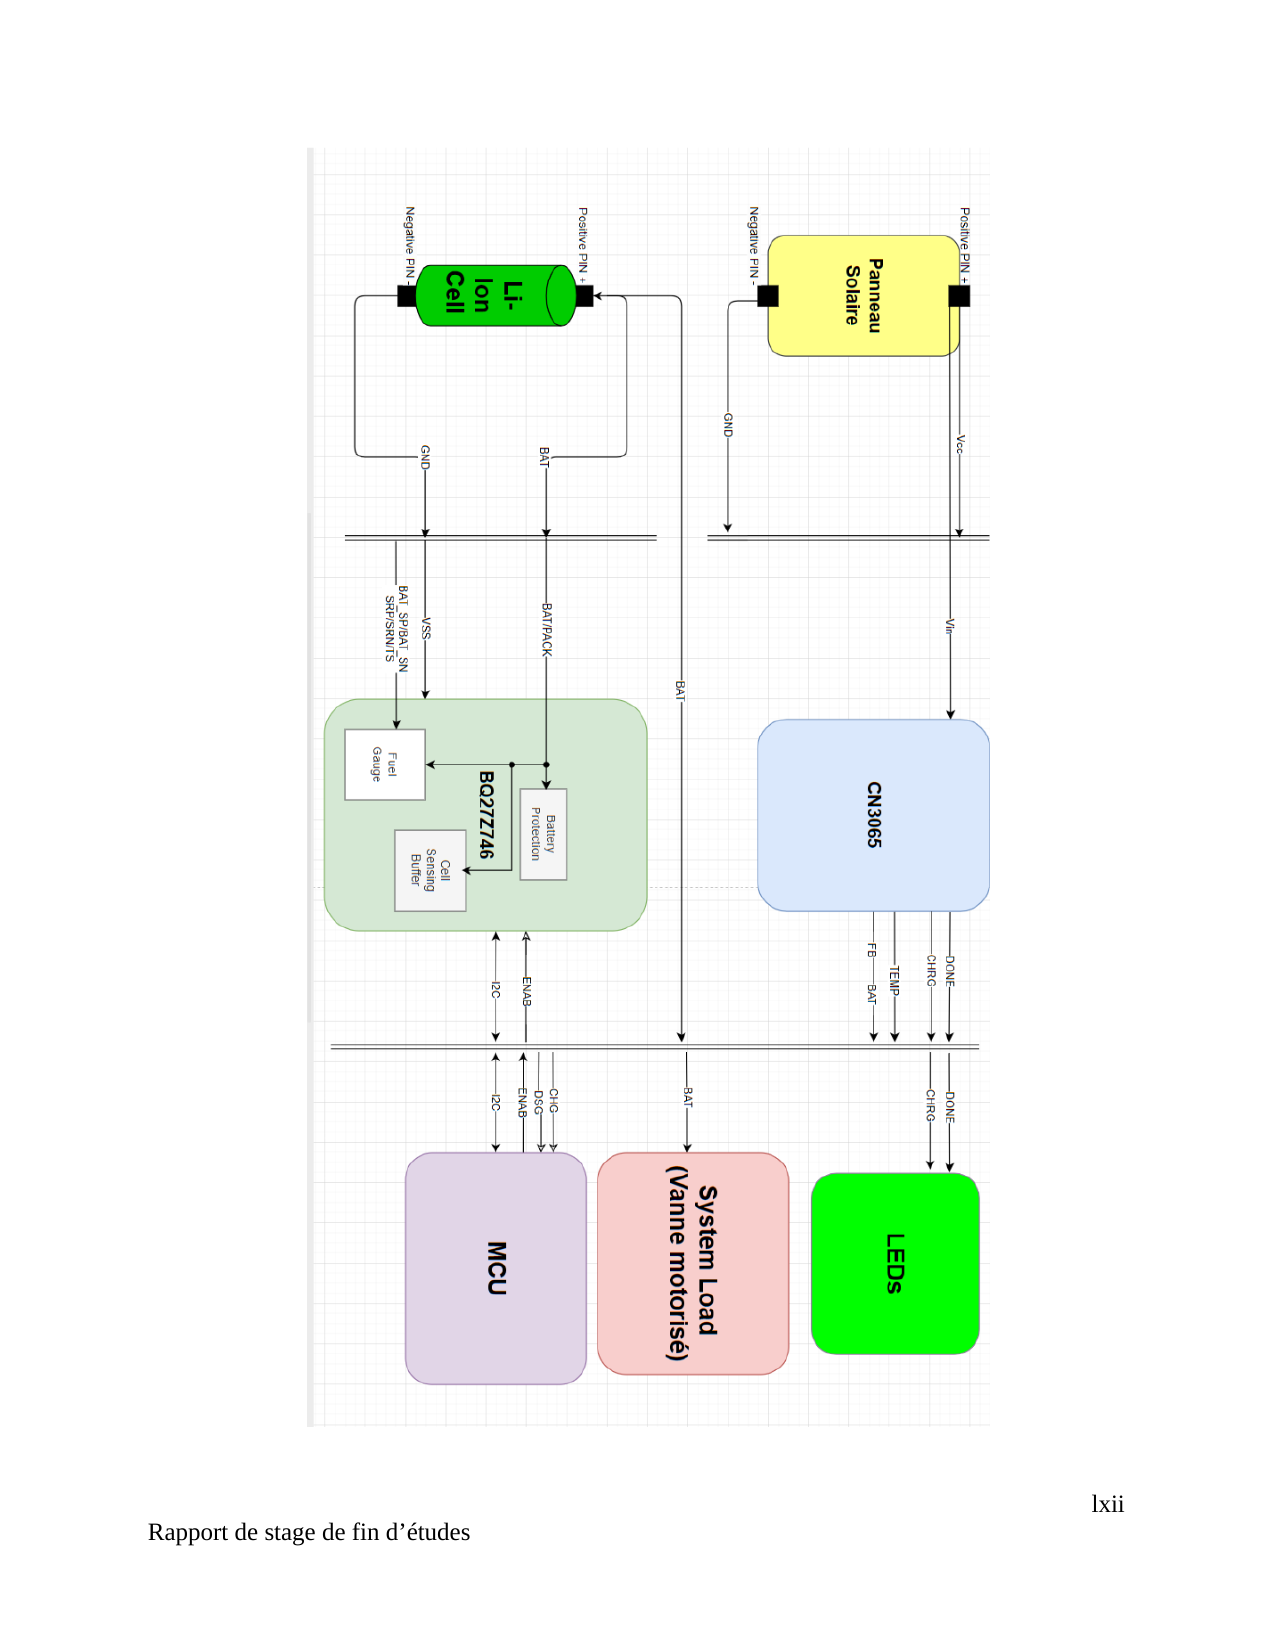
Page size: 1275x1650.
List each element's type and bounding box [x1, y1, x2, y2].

picture [307, 149, 990, 1427]
